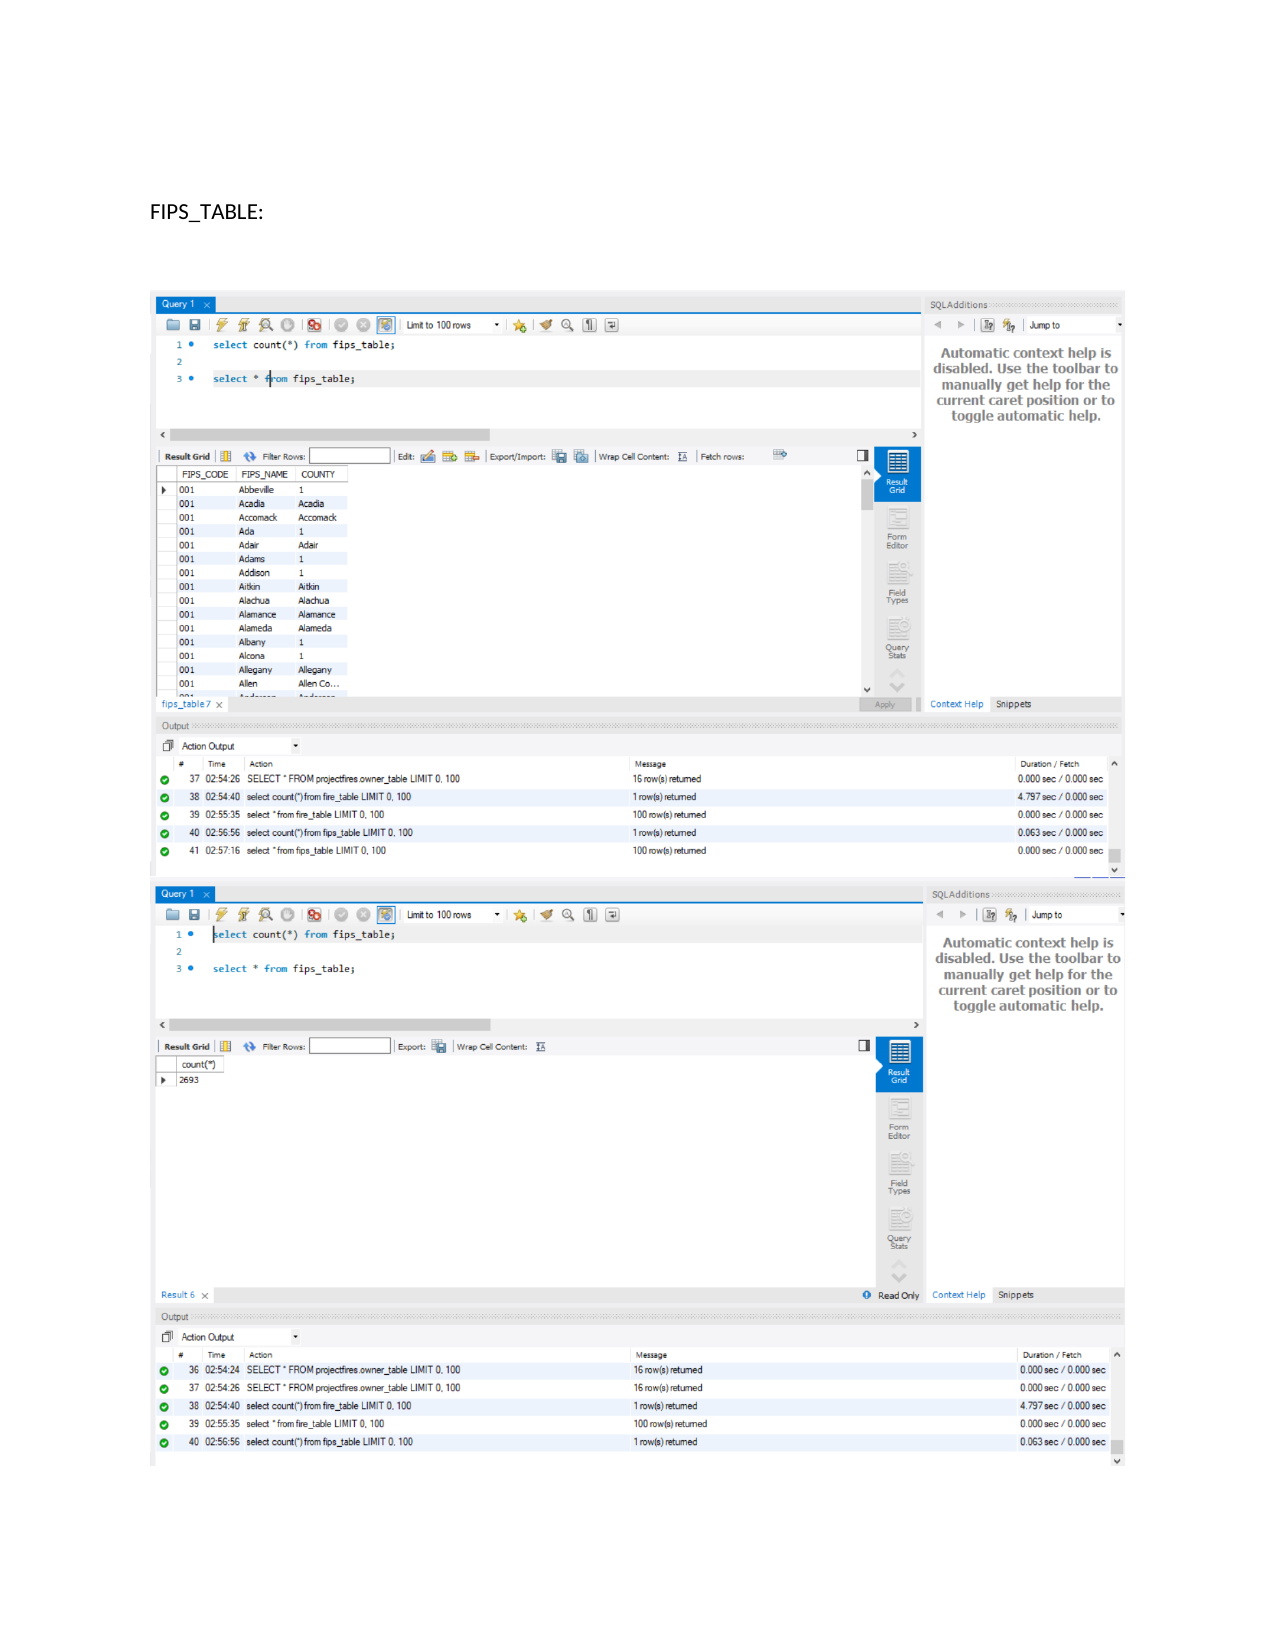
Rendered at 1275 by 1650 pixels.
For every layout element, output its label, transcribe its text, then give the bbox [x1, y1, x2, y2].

picture [150, 877, 1125, 1466]
text FIPS_TABLE: [150, 197, 1125, 225]
picture [150, 290, 1125, 876]
